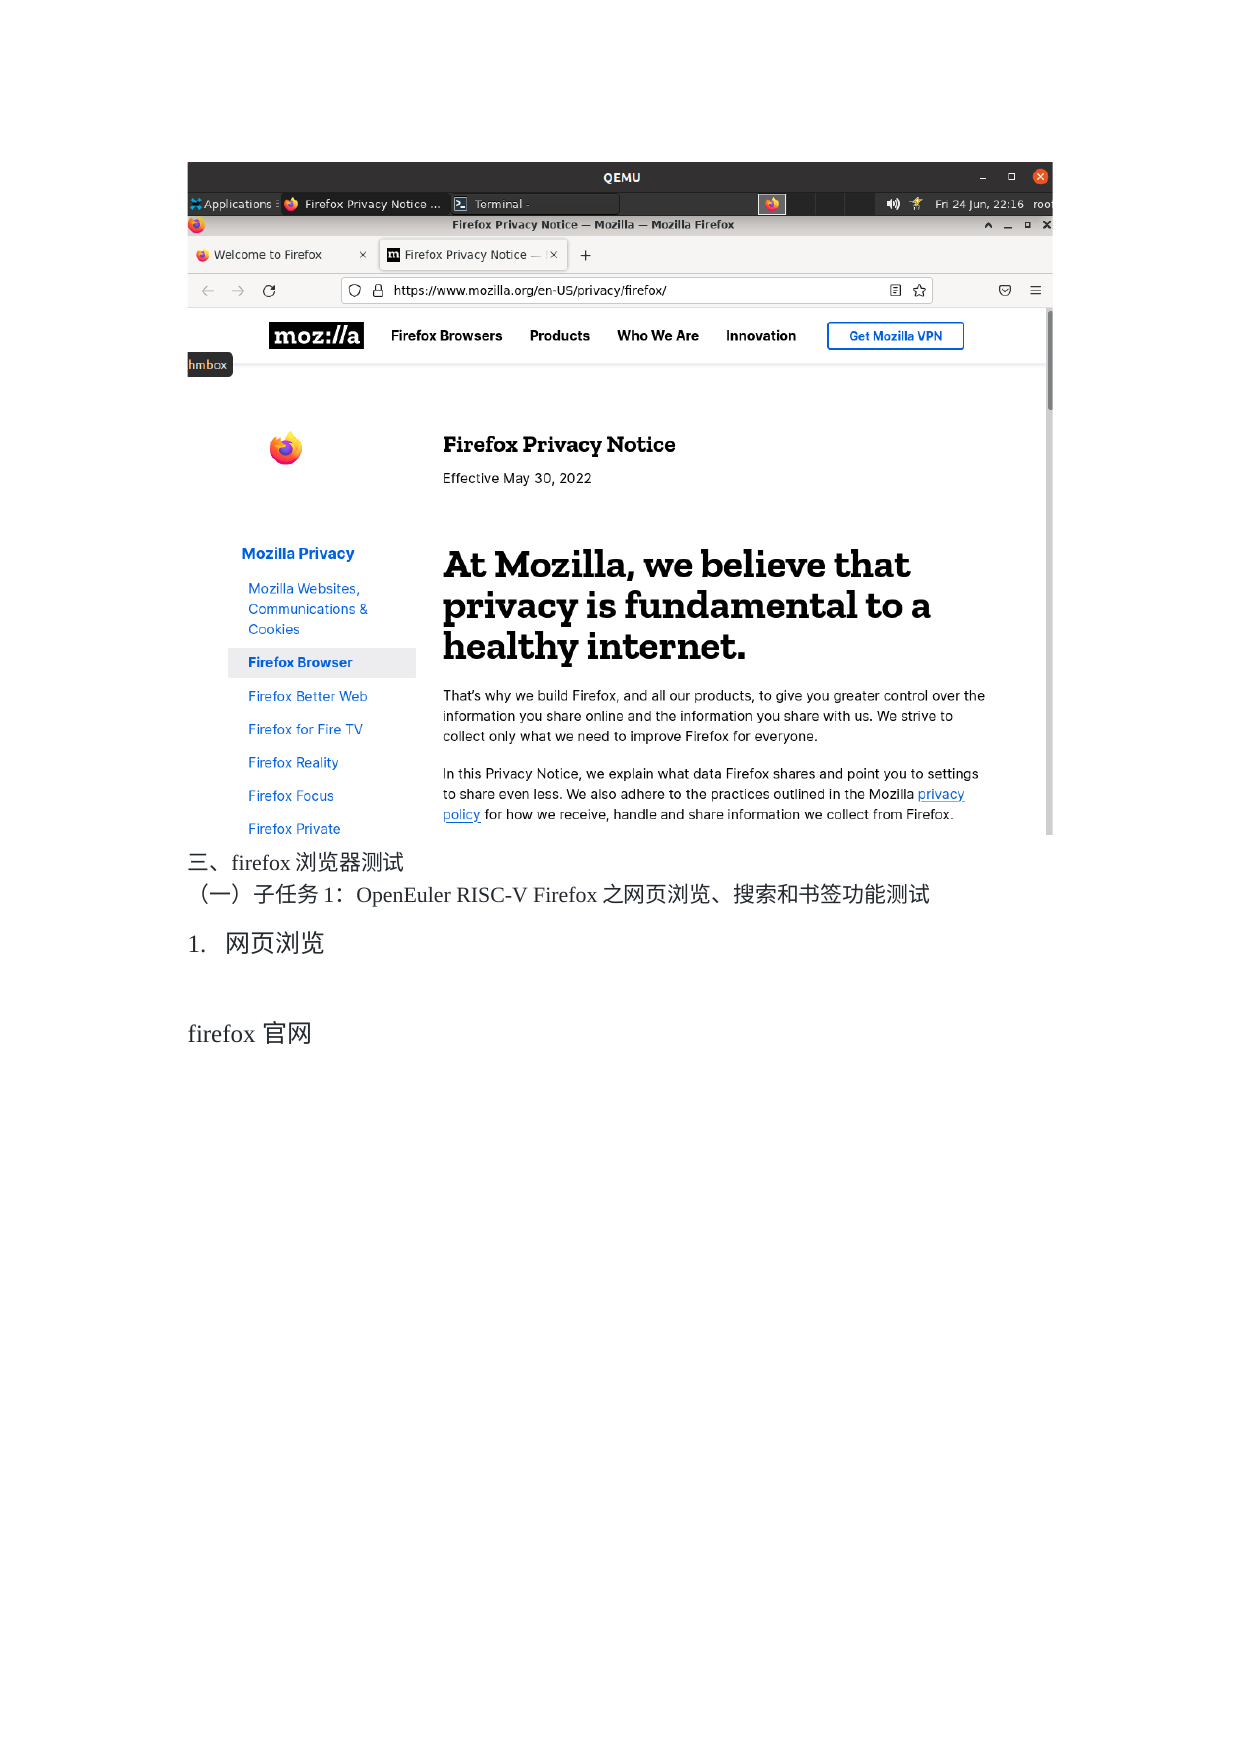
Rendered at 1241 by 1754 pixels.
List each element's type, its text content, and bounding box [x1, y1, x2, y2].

list 三、firefox浏览器测试 [187, 844, 1053, 877]
text firefox 官网 [187, 999, 1053, 1064]
list 网页浏览 [187, 909, 1053, 974]
picture [187, 162, 1053, 835]
list （一）子任务1：OpenEuler RISC-V Firefox之网页浏览、搜索和书签功能测试 [187, 877, 1053, 909]
